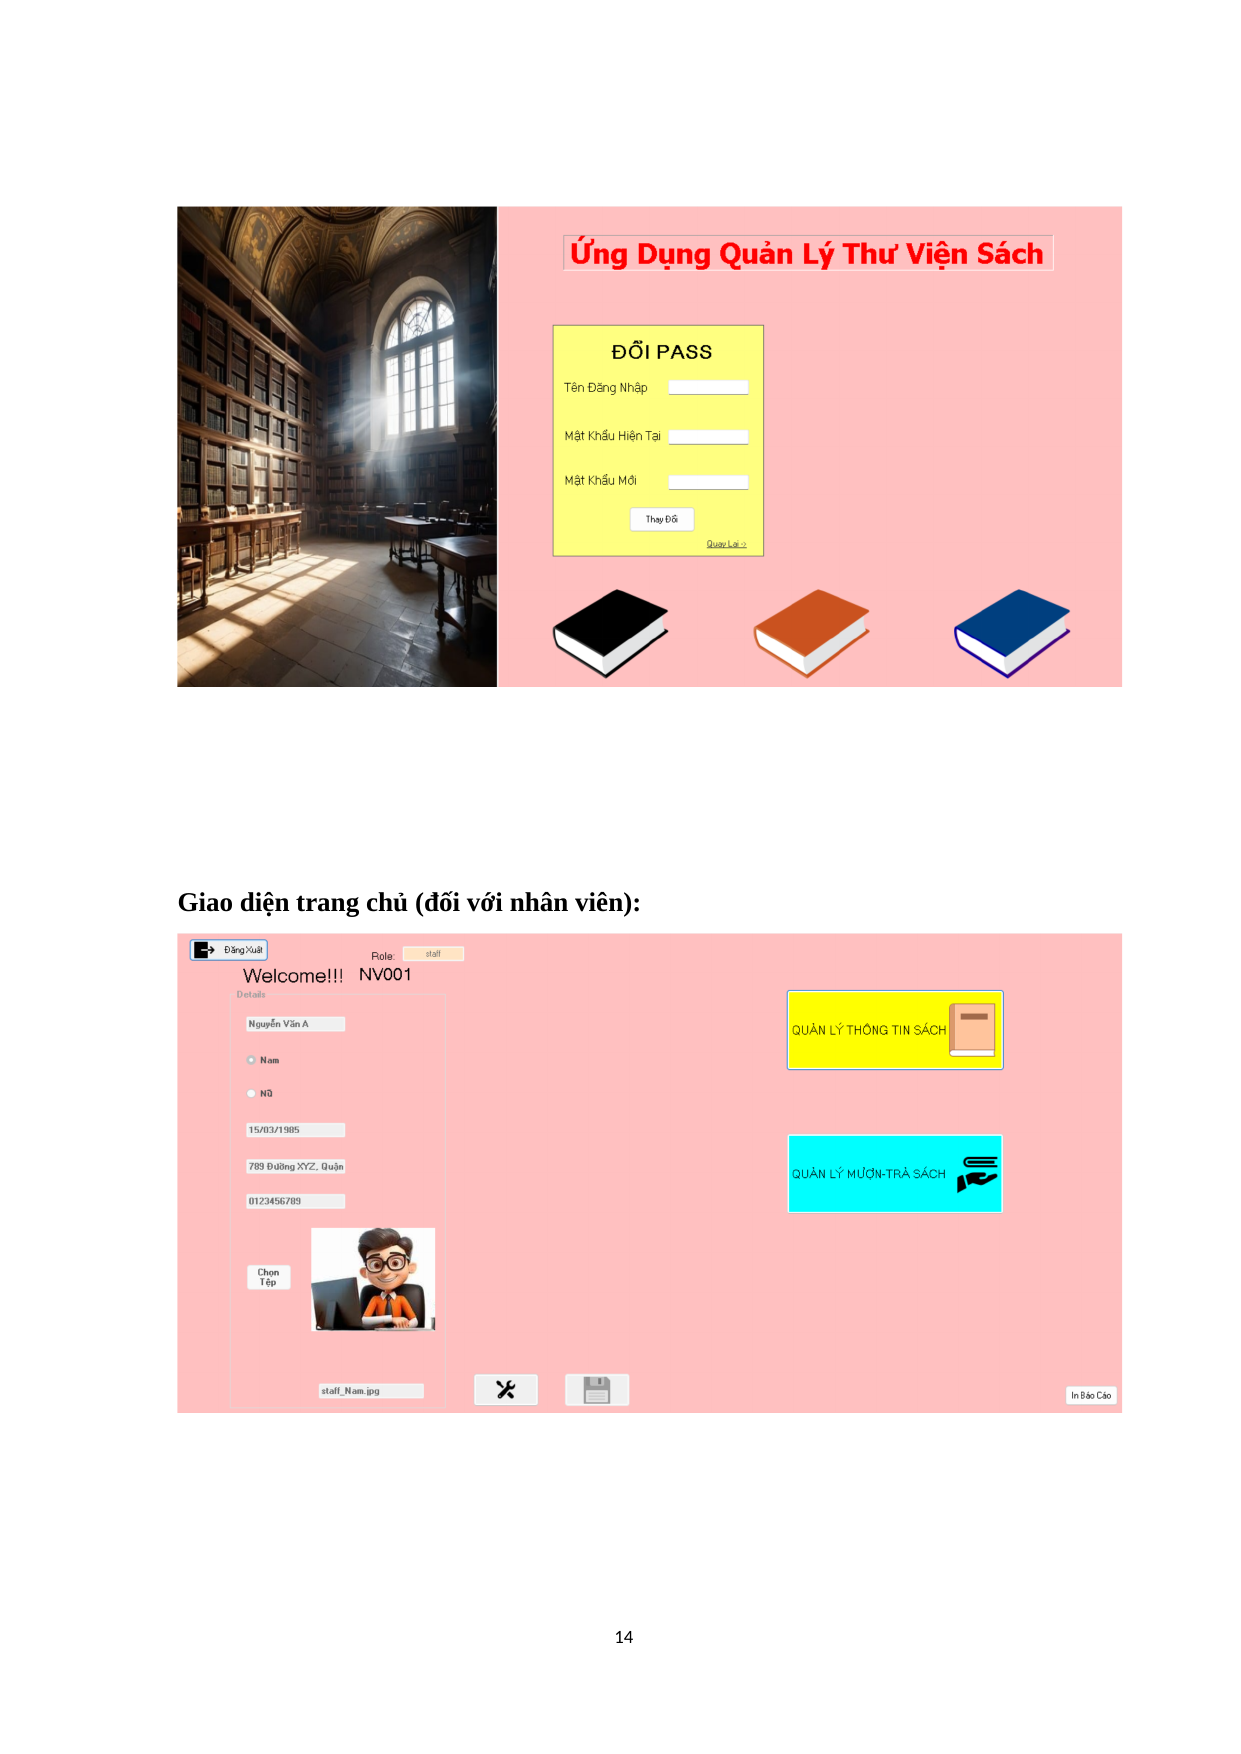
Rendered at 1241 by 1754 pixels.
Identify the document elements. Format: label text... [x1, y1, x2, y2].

text Giao diện trang chủ (đối với nhân viên): [177, 886, 1070, 918]
picture [177, 933, 1123, 1413]
picture [177, 206, 1123, 687]
